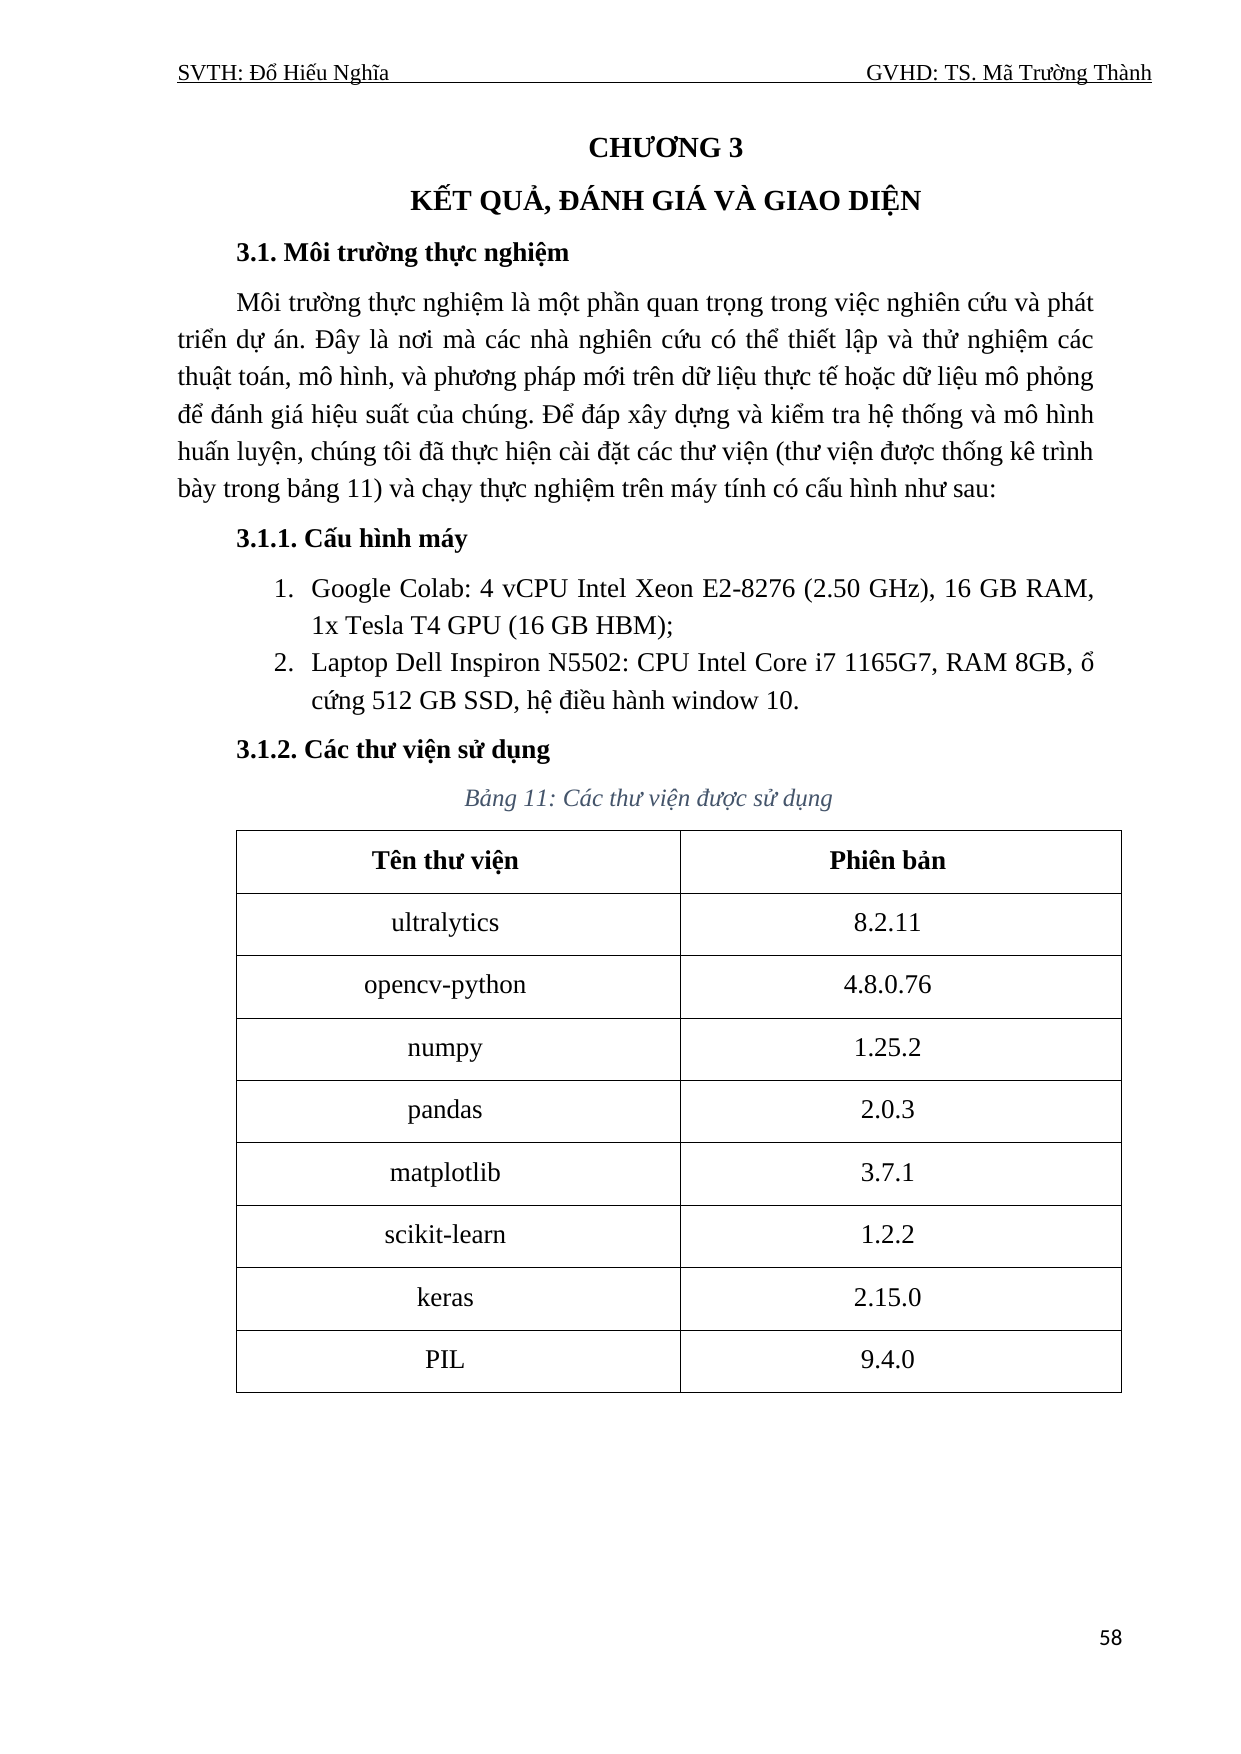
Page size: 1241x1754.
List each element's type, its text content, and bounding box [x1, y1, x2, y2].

subtitle 3.1.1. Cấu hình máy [177, 522, 1095, 553]
list Google Colab: 4 vCPU Intel Xeon E2-8276 (2.50 GHz), 16 GB RAM, 1x Tesla T4 GPU (16 GB HBM); [274, 572, 1095, 640]
table_cell 9.4.0 [681, 1331, 1121, 1392]
table_cell 2.15.0 [681, 1268, 1121, 1329]
subtitle 3.1. Môi trường thực nghiệm [177, 236, 1095, 267]
table_cell 3.7.1 [681, 1143, 1121, 1205]
table_cell 1.2.2 [681, 1206, 1121, 1267]
table_cell ultralytics [237, 894, 680, 955]
list Laptop Dell Inspiron N5502: CPU Intel Core i7 1165G7, RAM 8GB, ổ cứng 512 GB SSD, hệ điều hành window 10. [274, 646, 1095, 715]
table_cell scikit-learn [237, 1206, 680, 1267]
text Bảng 11: Các thư viện được sử dụng [177, 783, 1122, 812]
table_cell opencv-python [237, 956, 680, 1017]
subtitle 3.1.2. Các thư viện sử dụng [177, 733, 1095, 765]
table_cell keras [237, 1268, 680, 1329]
table_cell numpy [237, 1019, 680, 1080]
table_cell matplotlib [237, 1143, 680, 1205]
table_cell pandas [237, 1081, 680, 1142]
text Môi trường thực nghiệm là một phần quan trọng trong việc nghiên cứu và phát triển dự án. Đây là nơi mà các nhà nghiên cứu có thể thiết lập và thử nghiệm các thuật toán, mô hình, và phương pháp mới trên dữ liệu thực tế hoặc dữ liệu mô phỏng để đánh giá hiệu suất của chúng. Để đáp xây dựng và kiểm tra hệ thống và mô hình huấn luyện, chúng tôi đã thực hiện cài đặt các thư viện (thư viện được thống kê trình bày trong bảng 11) và chạy thực nghiệm trên máy tính có cấu hình như sau: [177, 286, 1095, 503]
table_cell 4.8.0.76 [681, 956, 1121, 1017]
table_cell PIL [237, 1331, 680, 1392]
table_header Phiên bản [681, 831, 1121, 893]
table_header Tên thư viện [237, 831, 680, 893]
table_cell 8.2.11 [681, 894, 1121, 955]
subtitle KẾT QUẢ, ĐÁNH GIÁ VÀ GIAO DIỆN [177, 183, 1095, 217]
table_cell 1.25.2 [681, 1019, 1121, 1080]
subtitle CHƯƠNG 3 [177, 131, 1095, 164]
table_cell 2.0.3 [681, 1081, 1121, 1142]
